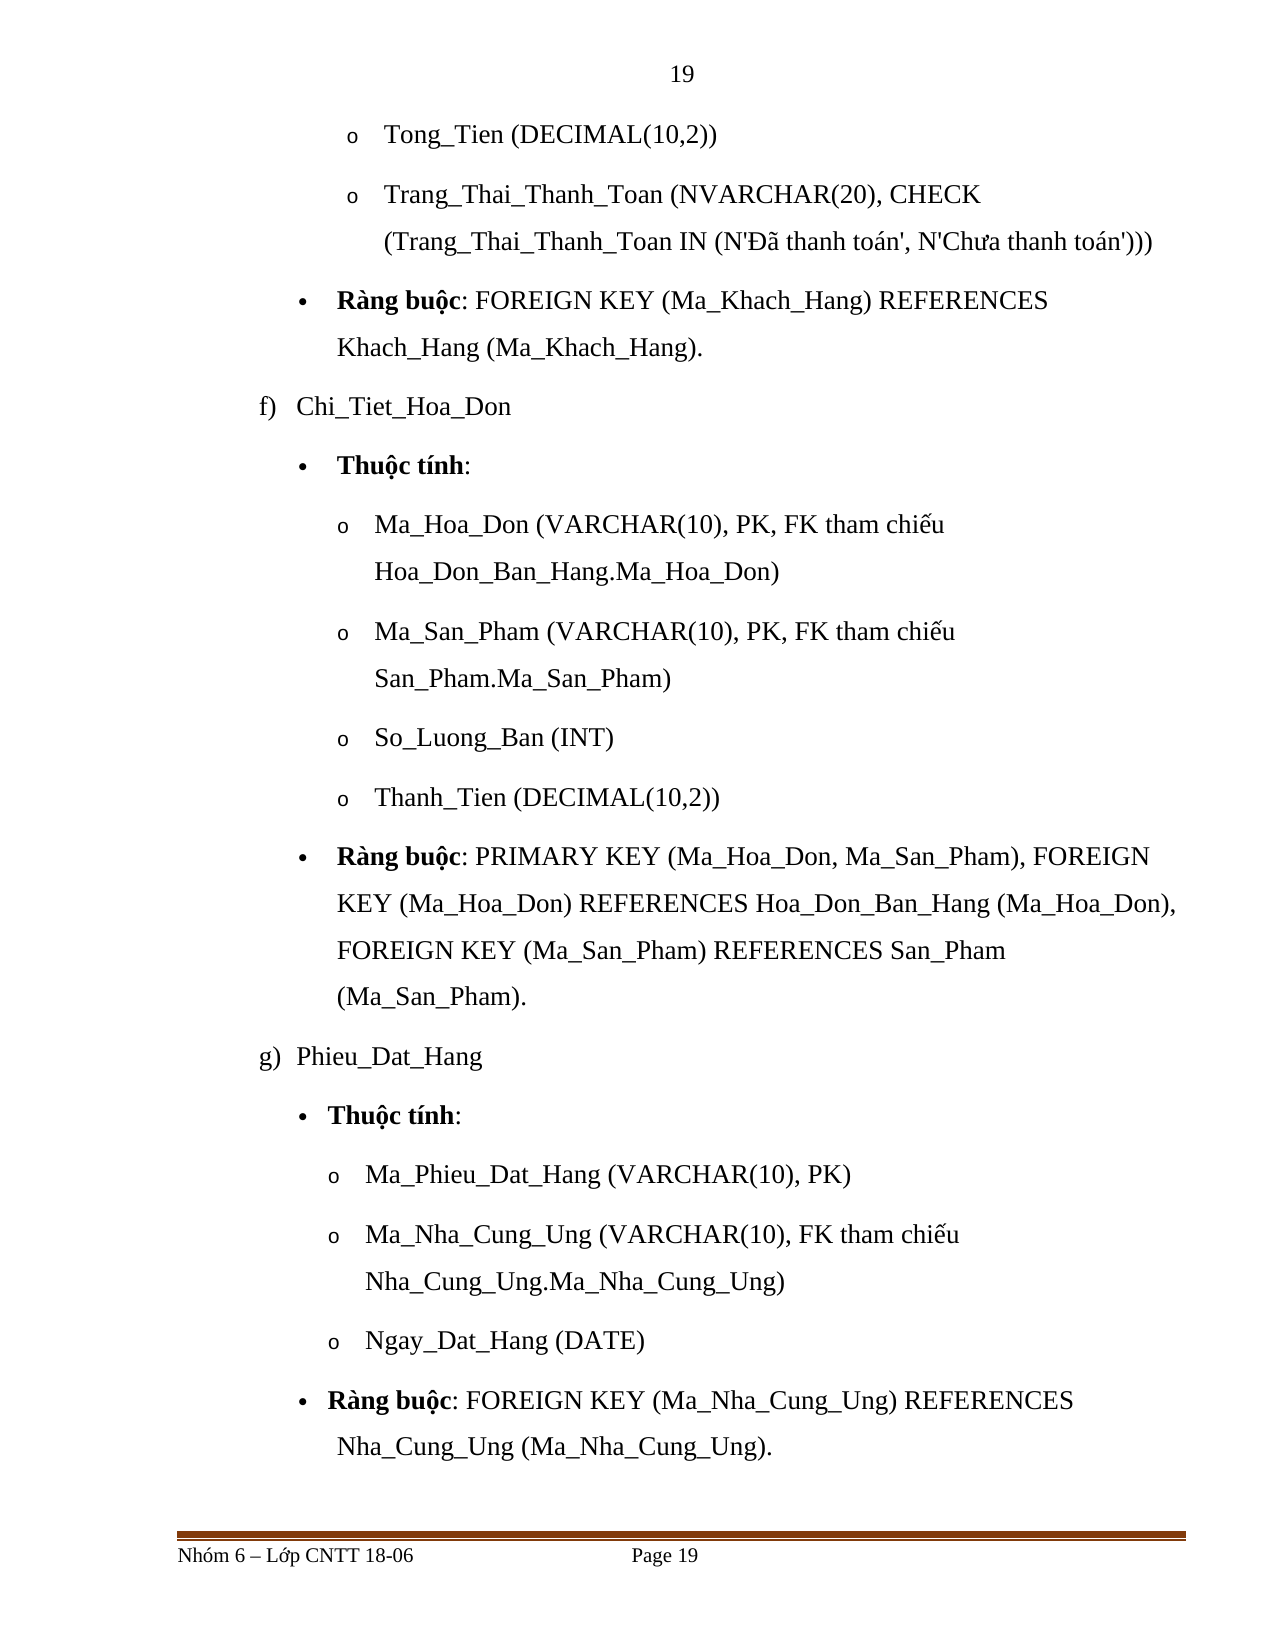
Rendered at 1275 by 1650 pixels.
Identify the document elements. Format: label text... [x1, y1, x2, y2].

list Ma_Hoa_Don (VARCHAR(10), PK, FK tham chiếu Hoa_Don_Ban_Hang.Ma_Hoa_Don) [337, 508, 1186, 587]
list Ràng buộc: FOREIGN KEY (Ma_Nha_Cung_Ung) REFERENCES Nha_Cung_Ung (Ma_Nha_Cung_Ung). [299, 1384, 1186, 1503]
list Thuộc tính: [299, 1099, 1186, 1130]
list Ràng buộc: FOREIGN KEY (Ma_Khach_Hang) REFERENCES Khach_Hang (Ma_Khach_Hang). [299, 284, 1186, 362]
list Trang_Thai_Thanh_Toan (NVARCHAR(20), CHECK (Trang_Thai_Thanh_Toan IN (N'Đã thanh toán', N'Chưa thanh toán'))) [346, 178, 1186, 256]
list Phieu_Dat_Hang [258, 1039, 1186, 1071]
list Chi_Tiet_Hoa_Don [258, 390, 1186, 421]
list Ma_Phieu_Dat_Hang (VARCHAR(10), PK) [327, 1158, 1186, 1189]
list Ma_Nha_Cung_Ung (VARCHAR(10), FK tham chiếu Nha_Cung_Ung.Ma_Nha_Cung_Ung) [327, 1218, 1186, 1296]
list Ngay_Dat_Hang (DATE) [327, 1324, 1186, 1356]
list Tong_Tien (DECIMAL(10,2)) [346, 118, 1186, 150]
list So_Luong_Ban (INT) [337, 721, 1186, 752]
list Ràng buộc: PRIMARY KEY (Ma_Hoa_Don, Ma_San_Pham), FOREIGN KEY (Ma_Hoa_Don) REFERENCES Hoa_Don_Ban_Hang (Ma_Hoa_Don), FOREIGN KEY (Ma_San_Pham) REFERENCES San_Pham (Ma_San_Pham). [299, 840, 1186, 1012]
list Thanh_Tien (DECIMAL(10,2)) [337, 781, 1186, 812]
list Ma_San_Pham (VARCHAR(10), PK, FK tham chiếu San_Pham.Ma_San_Pham) [337, 614, 1186, 693]
list Thuộc tính: [299, 449, 1186, 480]
